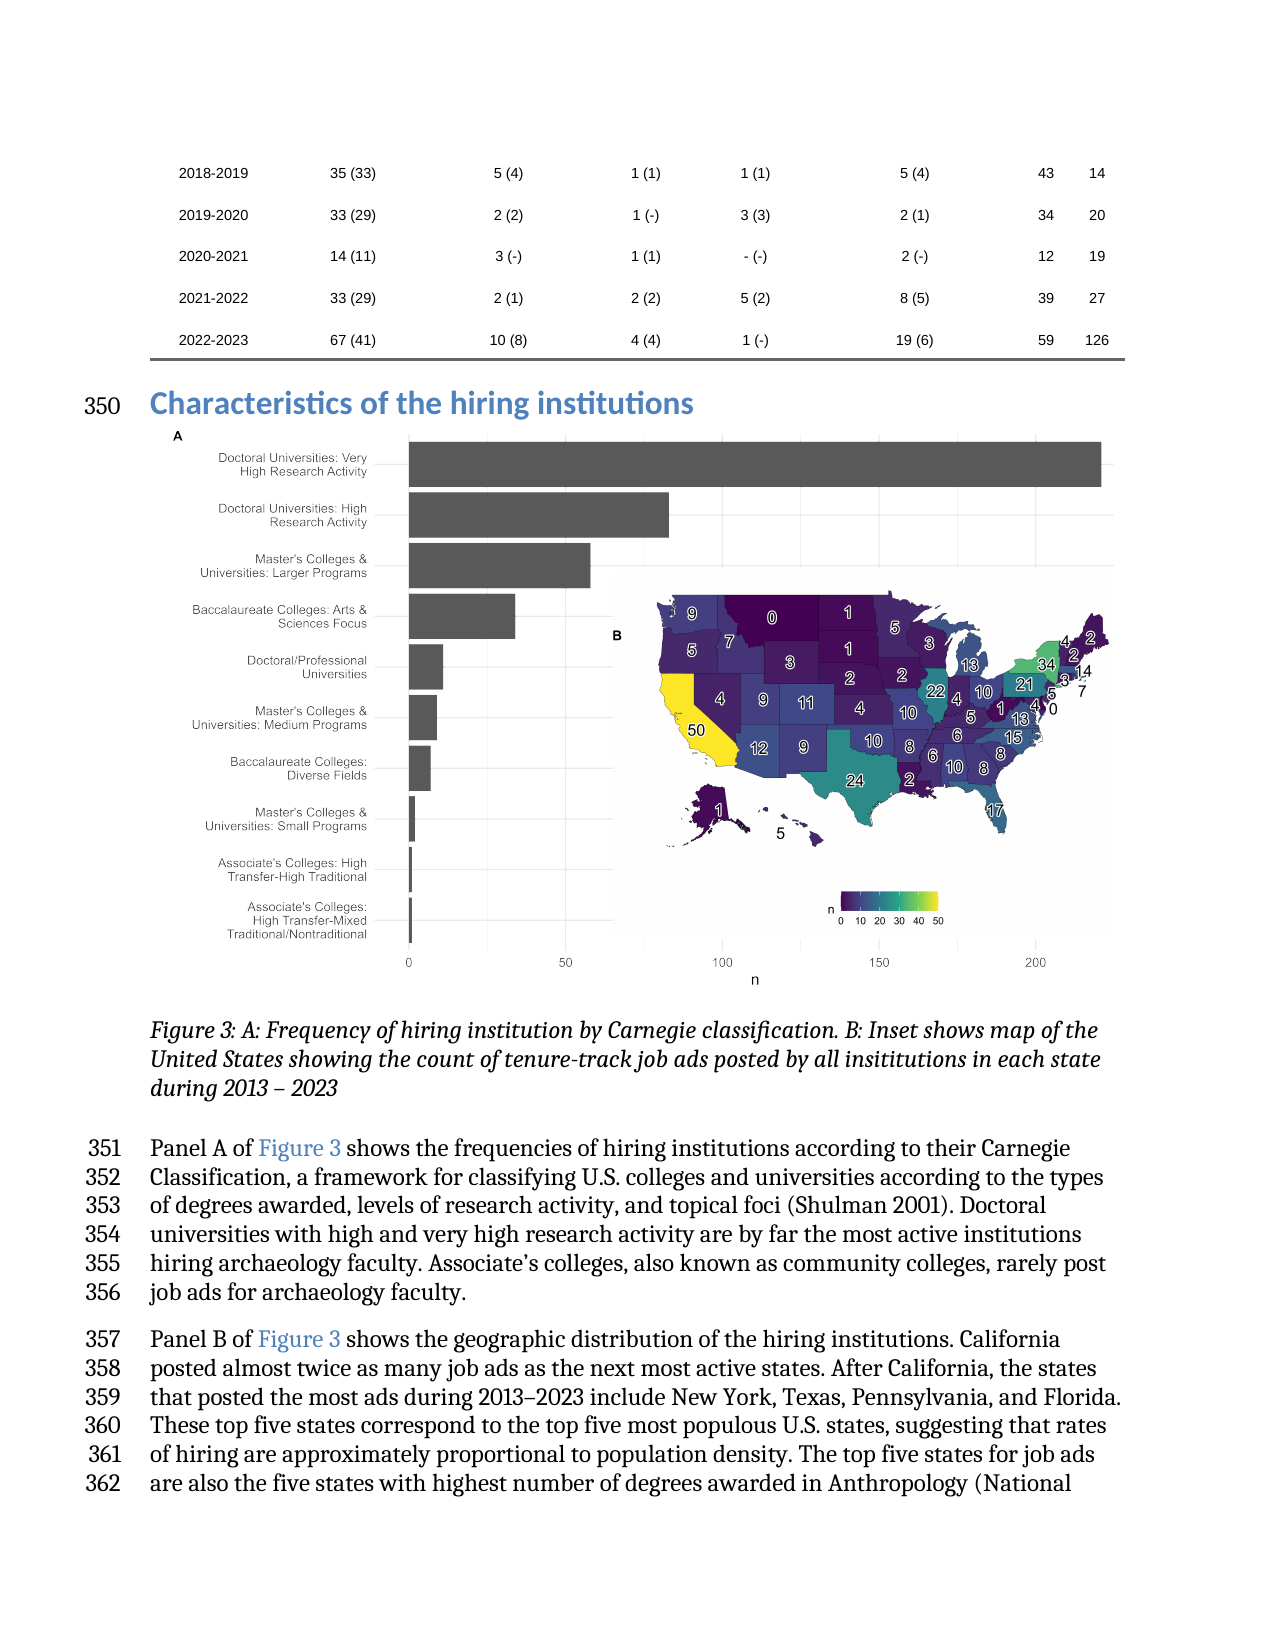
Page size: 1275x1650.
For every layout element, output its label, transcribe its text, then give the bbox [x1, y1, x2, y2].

table_header Figure 3: A: Frequency of hiring institution by Carnegie classification. B: Inset shows map of the United States showing the count of tenure-track job ads posted by all insititutions in each state during 2013 – 2023 [139, 423, 1114, 1115]
picture [168, 426, 1114, 996]
text Panel A of Figure 3 shows the frequencies of hiring institutions according to their Carnegie Classification, a framework for classifying U.S. colleges and universities according to the types of degrees awarded, levels of research activity, and topical foci (Shulman 2001). Doctoral universities with high and very high research activity are by far the most active institutions hiring archaeology faculty. Associate’s colleges, also known as community colleges, rarely post job ads for archaeology faculty. [150, 1134, 1125, 1306]
subtitle Characteristics of the hiring institutions [150, 382, 1125, 423]
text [150, 1325, 1125, 1498]
